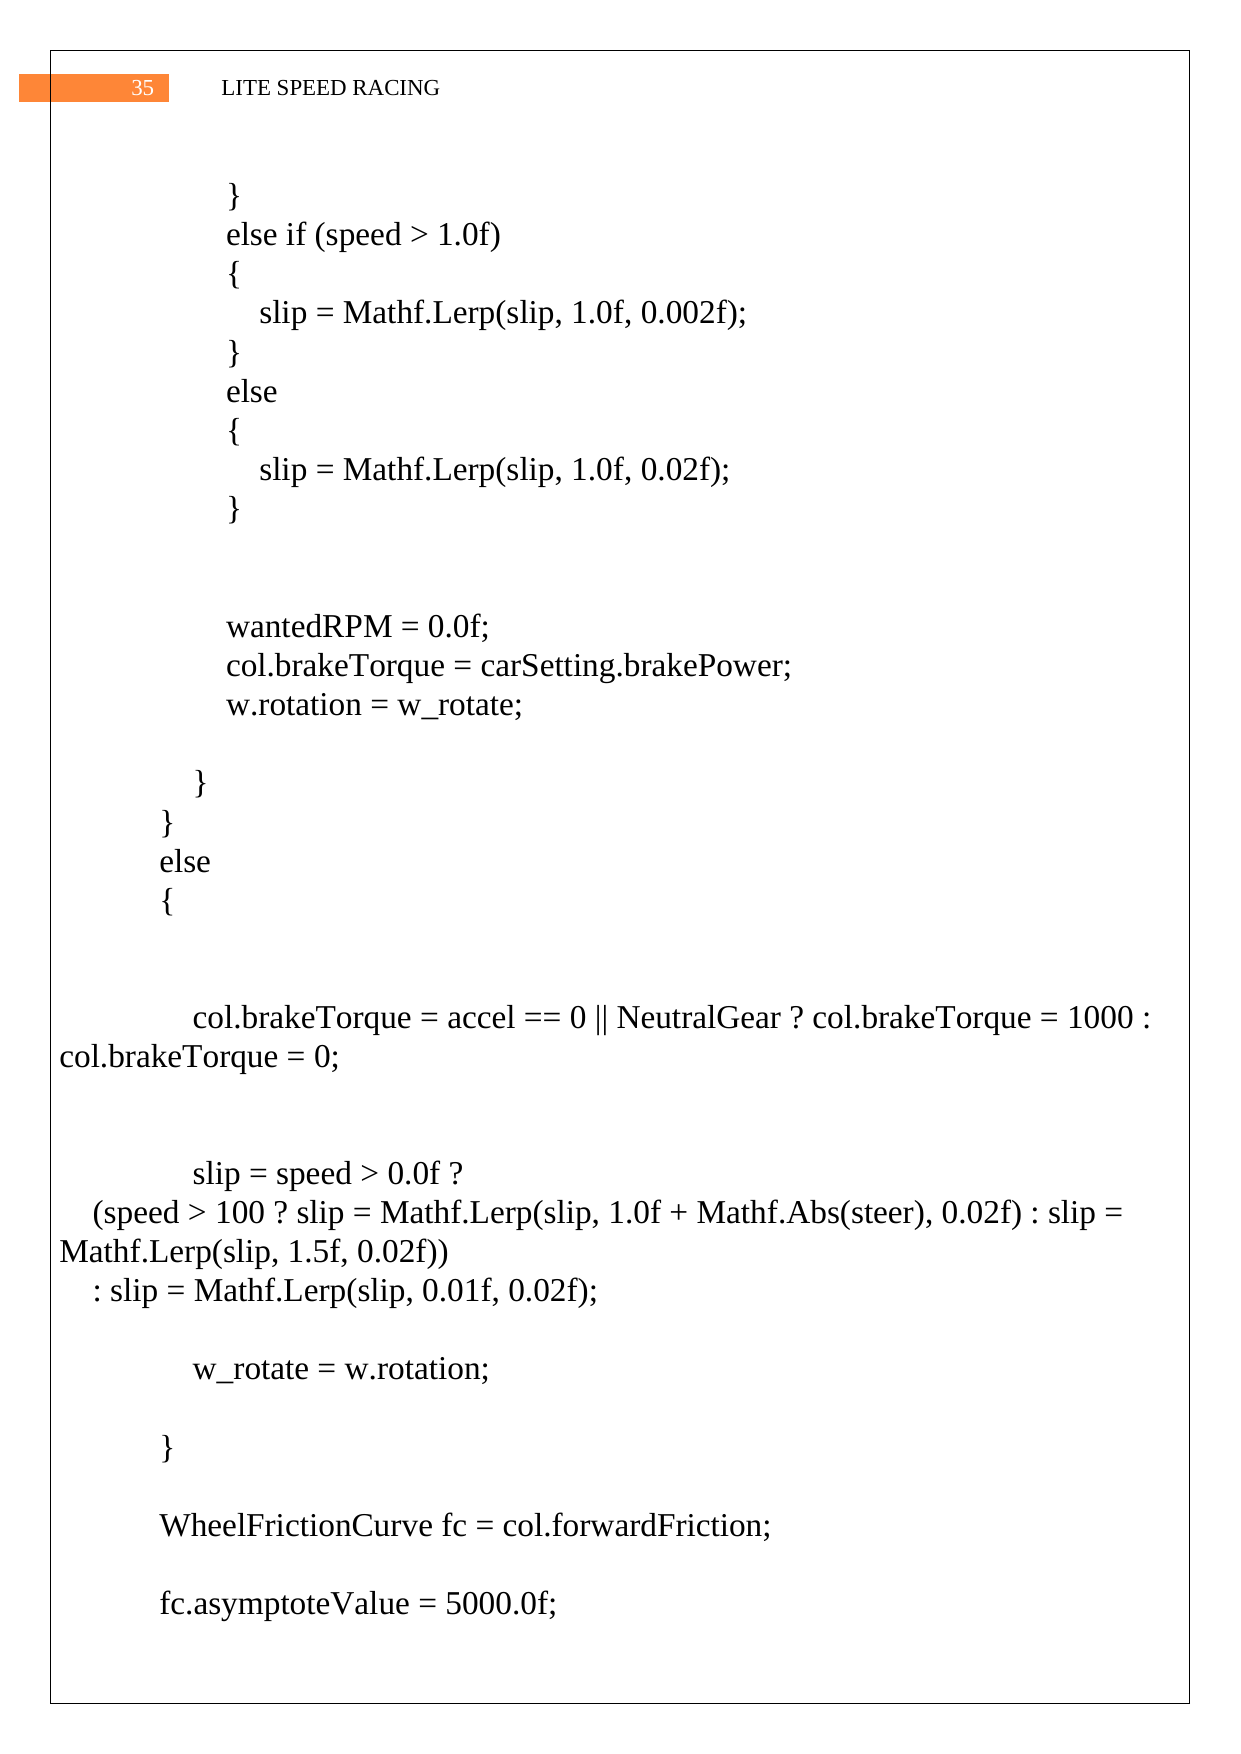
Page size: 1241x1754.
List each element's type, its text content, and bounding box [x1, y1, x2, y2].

text { [59, 410, 1181, 449]
text } [59, 763, 1181, 801]
text { [59, 254, 1181, 292]
text w_rotate = w.rotation; [59, 1349, 1181, 1387]
text (speed > 100 ? slip = Mathf.Lerp(slip, 1.0f + Mathf.Abs(steer), 0.02f) : slip = Mathf.Lerp(slip, 1.5f, 0.02f)) [59, 1193, 1181, 1269]
text } [59, 175, 1181, 214]
text WheelFrictionCurve fc = col.forwardFriction; [59, 1505, 1181, 1544]
text } [59, 332, 1181, 370]
text col.brakeTorque = carSetting.brakePower; [59, 645, 1181, 684]
text } [59, 489, 1181, 527]
text slip = speed > 0.0f ? [59, 1154, 1181, 1192]
text slip = Mathf.Lerp(slip, 1.0f, 0.002f); [59, 293, 1181, 331]
text else [59, 841, 1181, 879]
text } [59, 1427, 1181, 1465]
text else if (speed > 1.0f) [59, 214, 1181, 253]
text fc.asymptoteValue = 5000.0f; [59, 1584, 1181, 1622]
text w.rotation = w_rotate; [59, 684, 1181, 723]
text } [59, 802, 1181, 840]
text { [59, 880, 1181, 919]
text else [59, 371, 1181, 409]
text wantedRPM = 0.0f; [59, 606, 1181, 644]
text col.brakeTorque = accel == 0 || NeutralGear ? col.brakeTorque = 1000 : col.brakeTorque = 0; [59, 998, 1181, 1074]
text : slip = Mathf.Lerp(slip, 0.01f, 0.02f); [59, 1270, 1181, 1309]
text slip = Mathf.Lerp(slip, 1.0f, 0.02f); [59, 449, 1181, 488]
